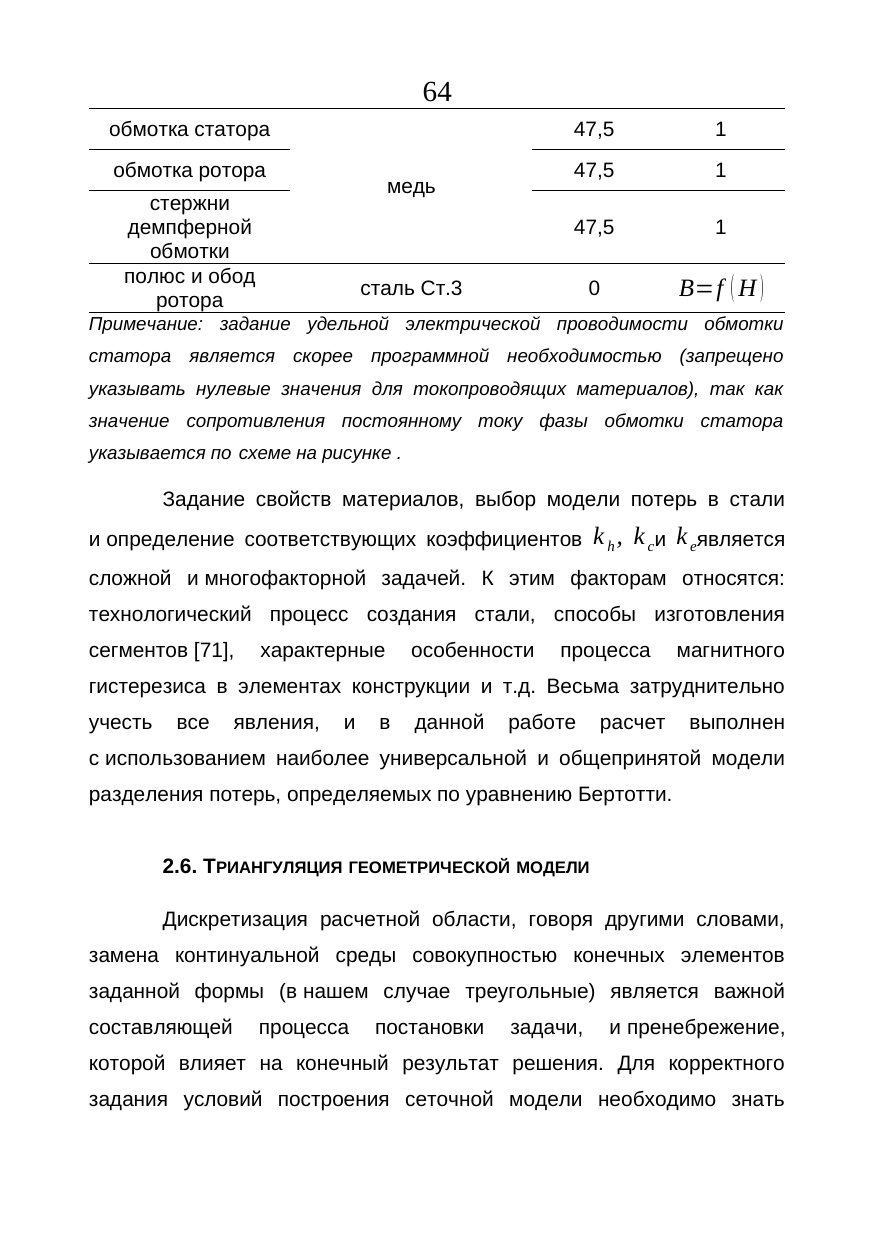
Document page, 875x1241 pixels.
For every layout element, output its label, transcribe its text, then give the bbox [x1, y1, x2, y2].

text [89, 907, 785, 1111]
table_cell медь [290, 109, 532, 263]
table_cell 1 [656, 191, 785, 263]
table_cell стержни демпферной обмотки [89, 191, 290, 263]
table_cell 1 [656, 150, 785, 190]
table_cell полюс и обод ротора [89, 264, 290, 312]
subtitle 2.6. Триангуляция геометрической модели [162, 854, 662, 878]
table_cell 47,5 [532, 109, 656, 149]
table_cell 47,5 [532, 150, 656, 190]
table_cell сталь Ст.3 [290, 264, 532, 312]
table_cell обмотка ротора [89, 150, 290, 190]
table_cell 1 [656, 109, 785, 149]
table_cell [656, 264, 785, 312]
text Примечание: задание удельной электрической проводимости обмотки статора является скорее программной необходимостью (запрещено указывать нулевые значения для токопроводящих материалов), так как значение сопротивления постоянному току фазы обмотки статора указывается по схеме на рисунке 12. [89, 313, 785, 464]
table_cell обмотка статора [89, 109, 290, 149]
table_cell 0 [532, 264, 656, 312]
text Задание свойств материалов, выбор модели потерь в стали и определение соответствующих коэффициентов и является сложной и многофакторной задачей. К этим факторам относятся: технологический процесс создания стали, способы изготовления сегментов [71], характерные особенности процесса магнитного гистерезиса в элементах конструкции и т.д. Весьма затруднительно учесть все явления, и в данной работе расчет выполнен с использованием наиболее универсальной и общепринятой модели разделения потерь, определяемых по уравнению Бертотти. [89, 487, 785, 806]
table_cell 47,5 [532, 191, 656, 263]
